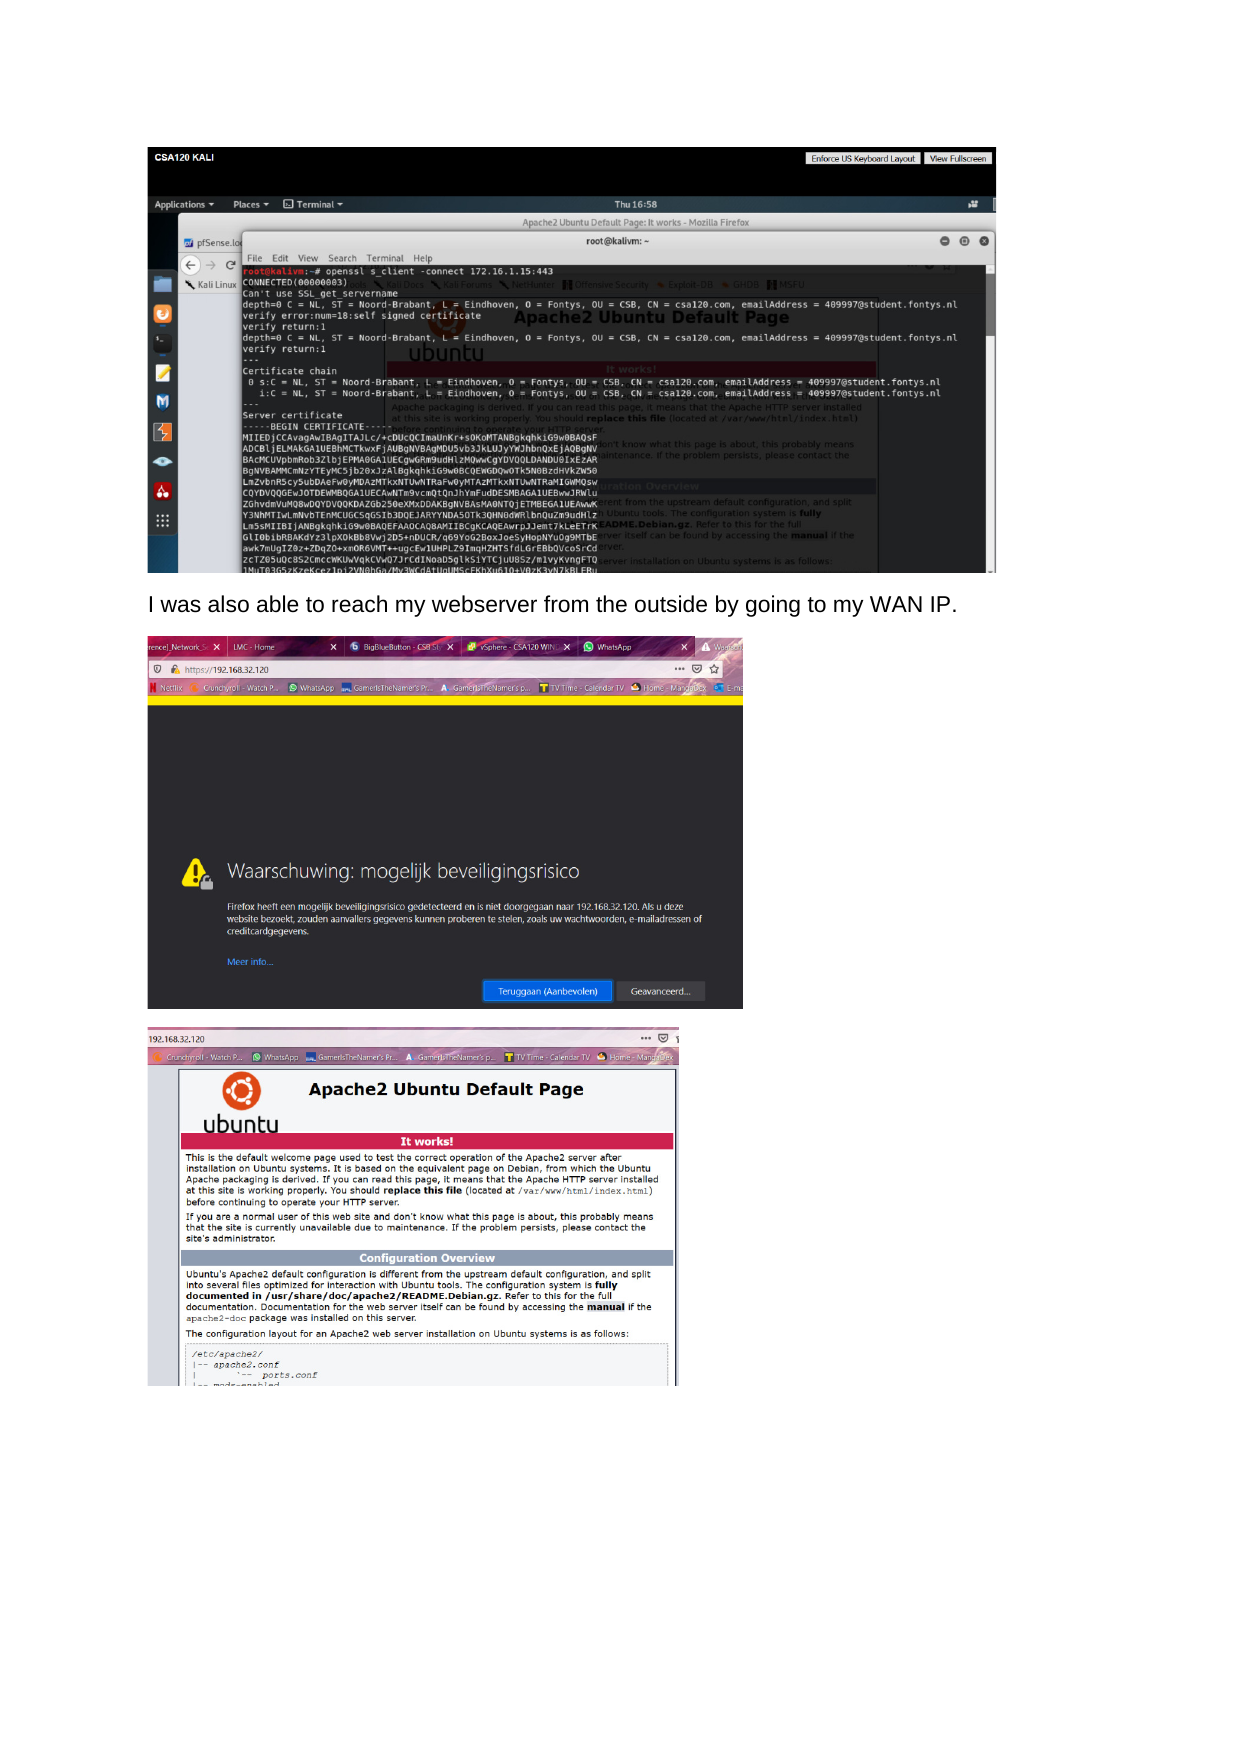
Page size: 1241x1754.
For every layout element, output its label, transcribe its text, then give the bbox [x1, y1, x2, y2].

picture [147, 636, 743, 1009]
picture [147, 147, 997, 573]
picture [147, 1027, 679, 1386]
text I was also able to reach my webserver from the outside by going to my WAN IP. [148, 591, 1093, 618]
